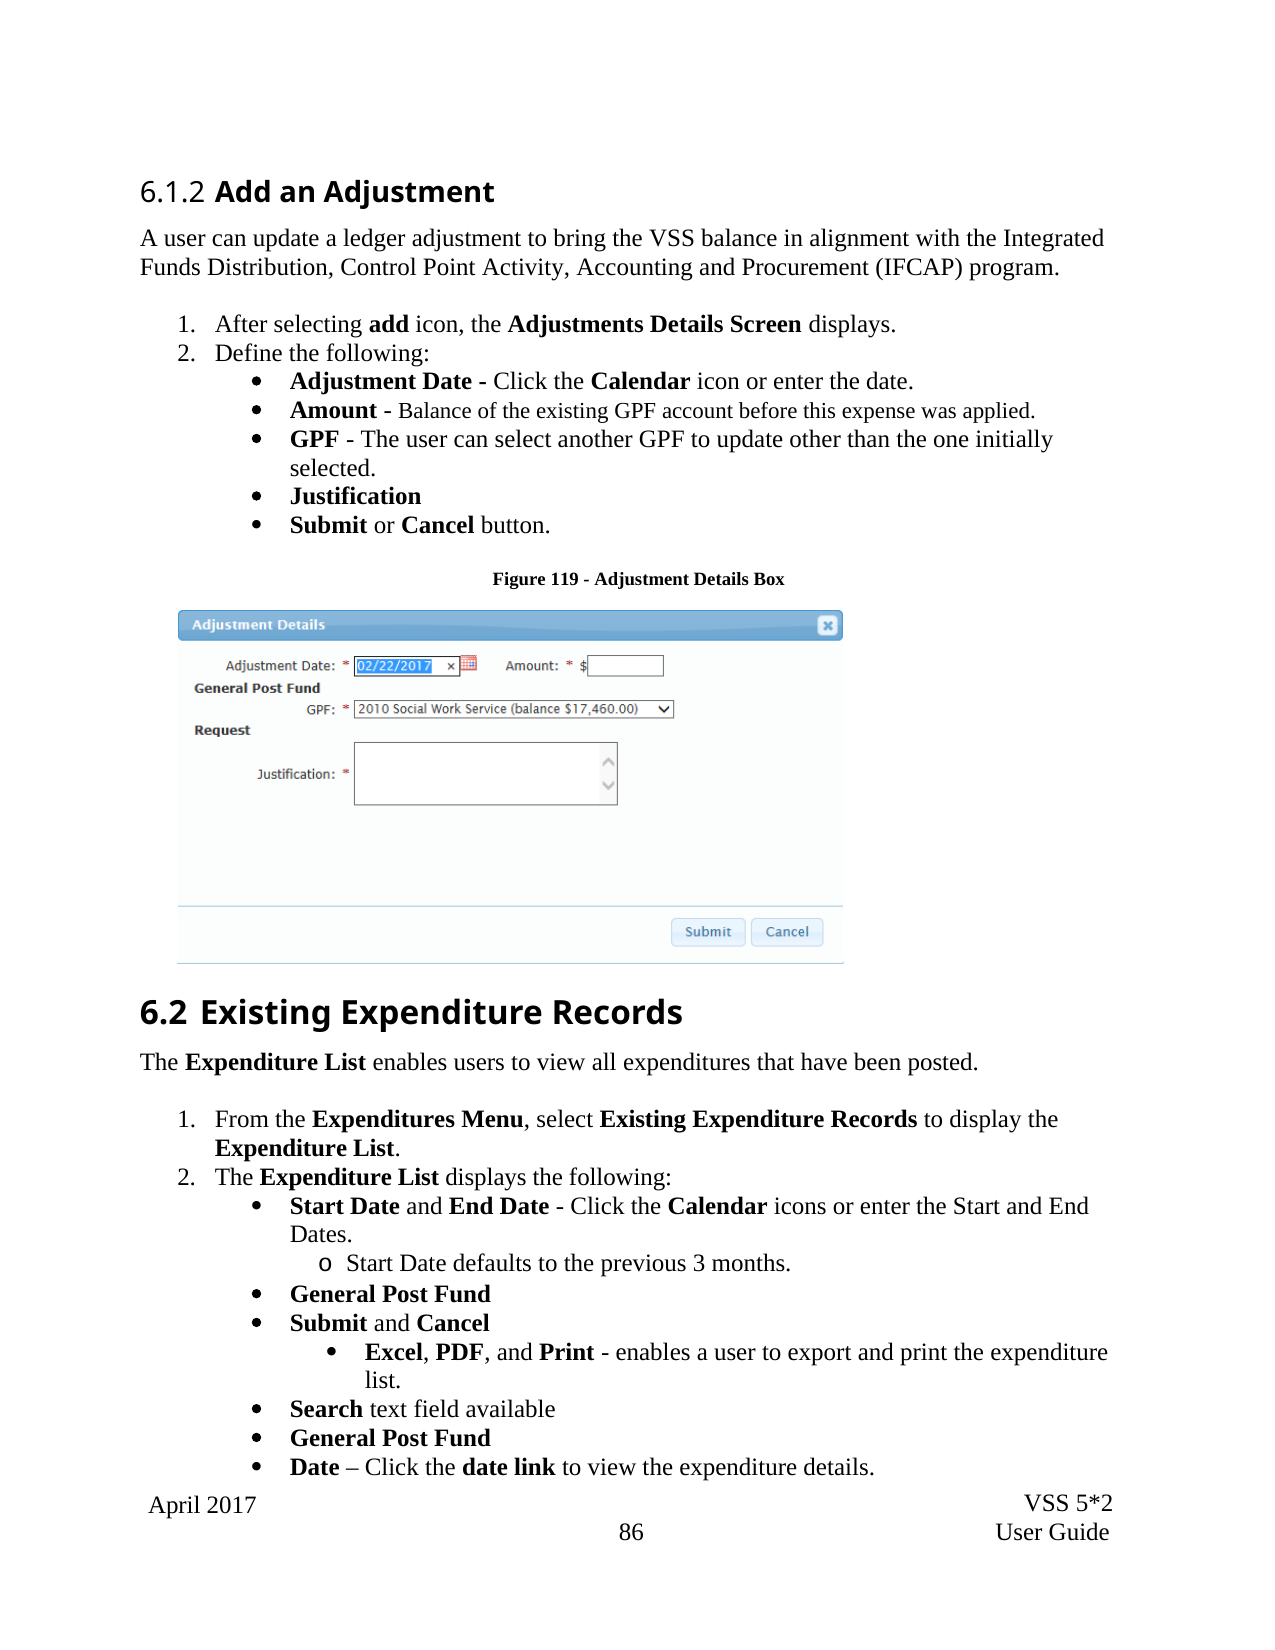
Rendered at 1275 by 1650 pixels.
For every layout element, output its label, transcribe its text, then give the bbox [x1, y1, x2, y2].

text The Expenditure List enables users to view all expenditures that have been posted. [139, 1047, 1137, 1076]
list Excel, PDF, and Print - enables a user to export and print the expenditure list. [327, 1337, 1137, 1394]
list Submit or Cancel button. [252, 510, 1137, 539]
list Date – Click the date link to view the expenditure details. [252, 1452, 1137, 1480]
subtitle Existing Expenditure Records [139, 989, 1137, 1034]
list Start Date and End Date - Click the Calendar icons or enter the Start and End Dates. [252, 1191, 1137, 1248]
list Justification [252, 481, 1137, 510]
list From the Expenditures Menu, select Existing Expenditure Records to display the Expenditure List. [177, 1104, 1137, 1162]
text Figure 119 - Adjustment Details Box [139, 568, 1137, 589]
list GPF - The user can select another GPF to update other than the one initially selected. [252, 424, 1137, 481]
list Adjustment Date - Click the Calendar icon or enter the date. [252, 366, 1137, 395]
list Amount - Balance of the existing GPF account before this expense was applied. [252, 395, 1137, 424]
list The Expenditure List displays the following: [177, 1162, 1137, 1191]
picture [177, 610, 845, 964]
list Define the following: [177, 338, 1137, 366]
list After selecting add icon, the Adjustments Details Screen displays. [177, 309, 1137, 338]
list Search text field available [252, 1394, 1137, 1423]
list Start Date defaults to the previous 3 months. [318, 1248, 1137, 1279]
list Submit and Cancel [252, 1308, 1137, 1337]
list General Post Fund [252, 1279, 1137, 1308]
text A user can update a ledger adjustment to bring the VSS balance in alignment with the Integrated Funds Distribution, Control Point Activity, Accounting and Procurement (IFCAP) program. [139, 223, 1137, 281]
subtitle Add an Adjustment [139, 171, 1137, 211]
list General Post Fund [252, 1423, 1137, 1452]
